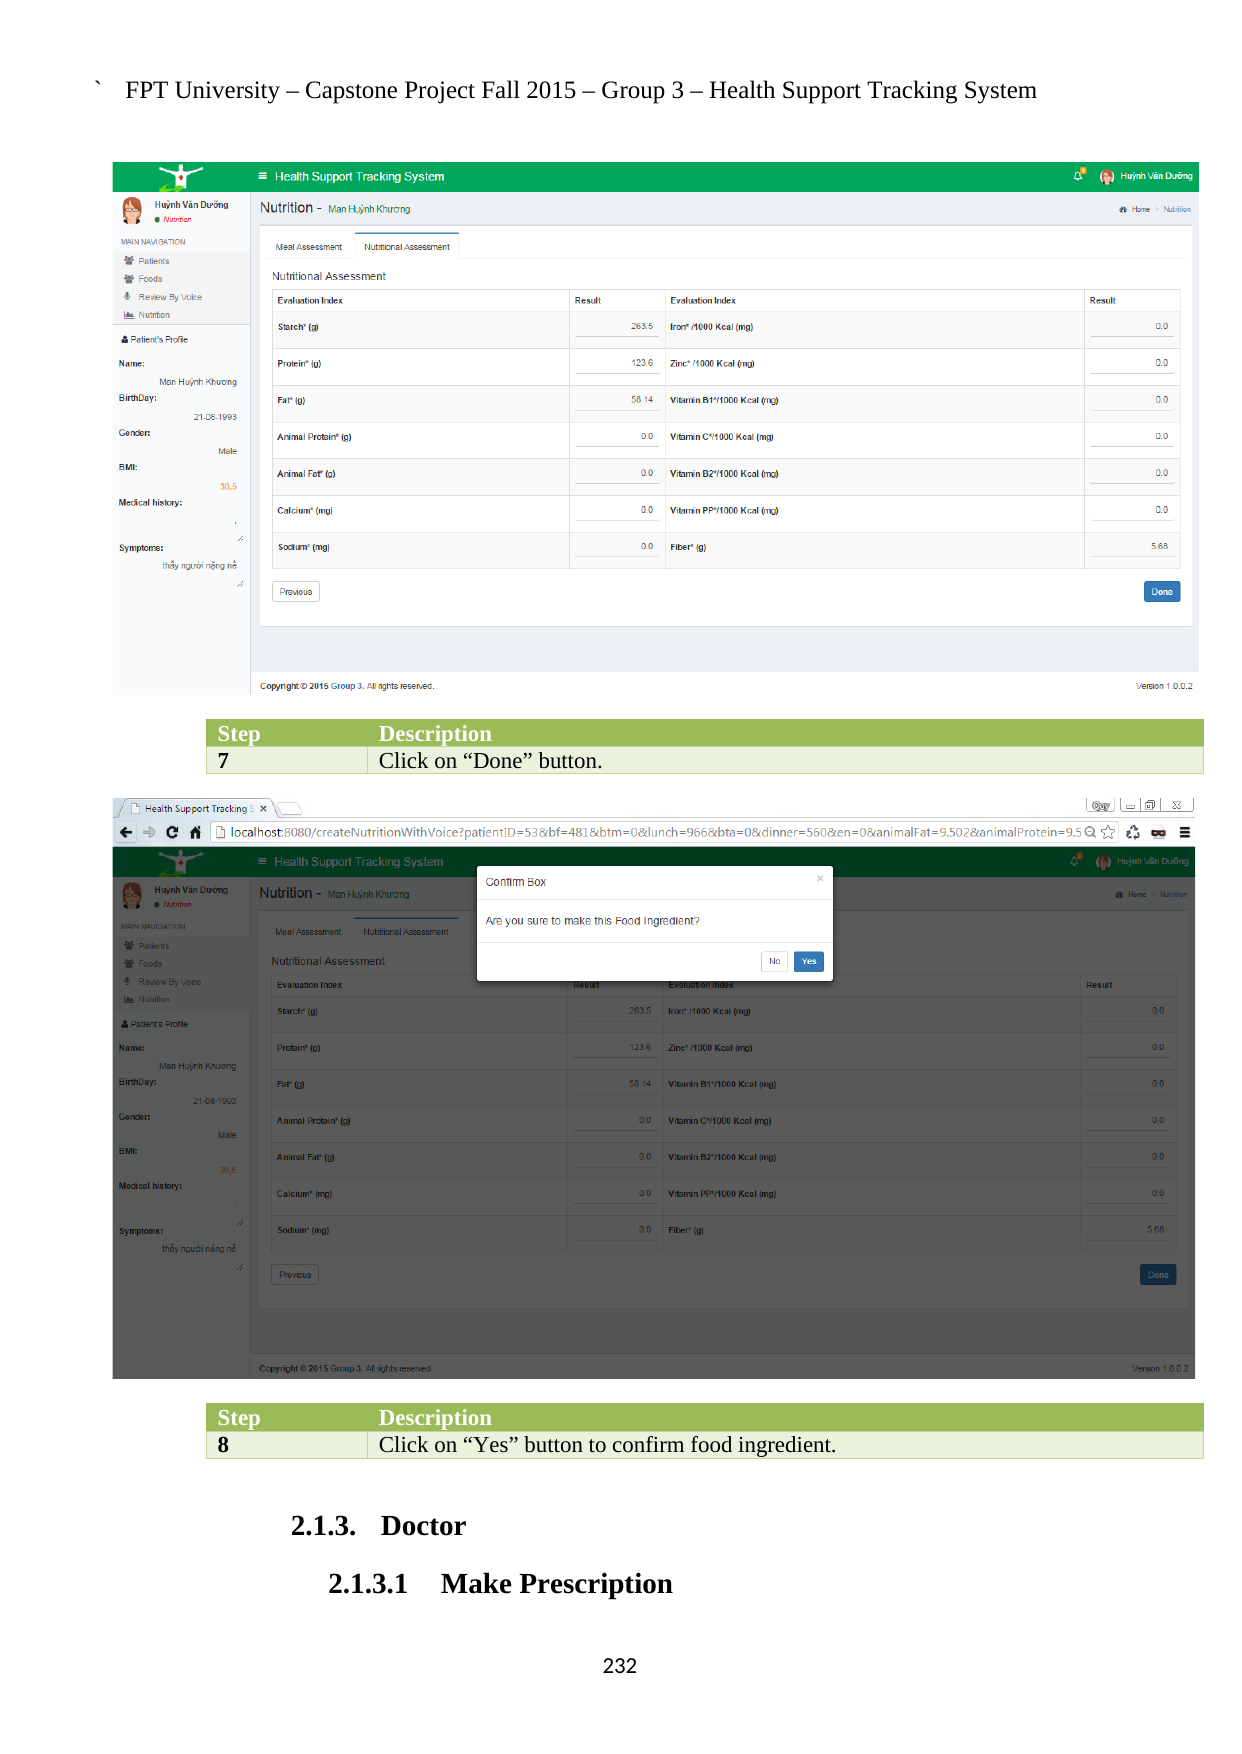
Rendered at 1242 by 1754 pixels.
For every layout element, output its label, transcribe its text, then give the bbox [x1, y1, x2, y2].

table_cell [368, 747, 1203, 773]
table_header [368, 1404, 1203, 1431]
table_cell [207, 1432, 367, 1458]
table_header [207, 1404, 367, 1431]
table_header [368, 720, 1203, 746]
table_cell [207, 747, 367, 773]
picture [112, 162, 1199, 695]
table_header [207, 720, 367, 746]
picture [112, 798, 1196, 1379]
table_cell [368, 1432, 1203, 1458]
subtitle Make Prescription [328, 1567, 1146, 1600]
subtitle Doctor [291, 1508, 1146, 1542]
